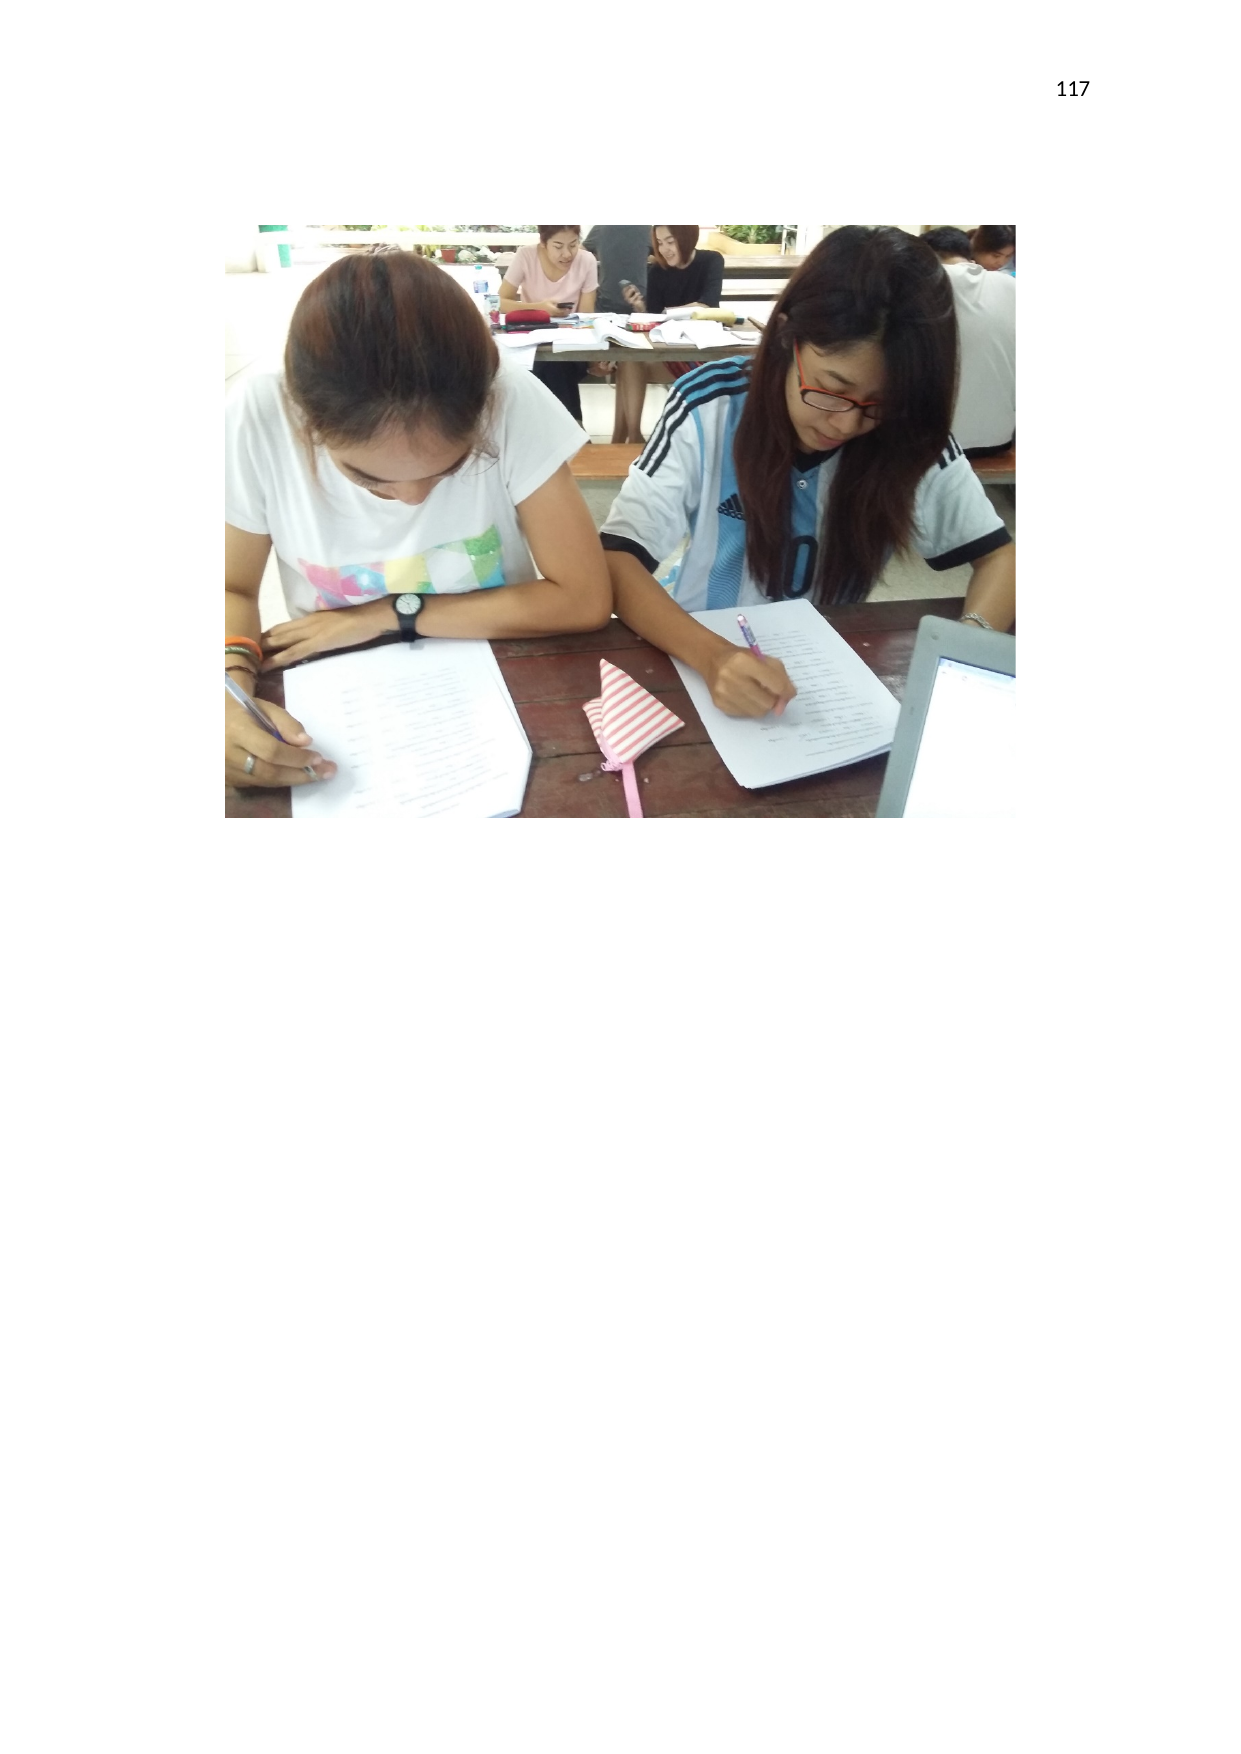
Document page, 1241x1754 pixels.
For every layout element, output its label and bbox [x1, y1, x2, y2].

picture [225, 225, 1016, 818]
